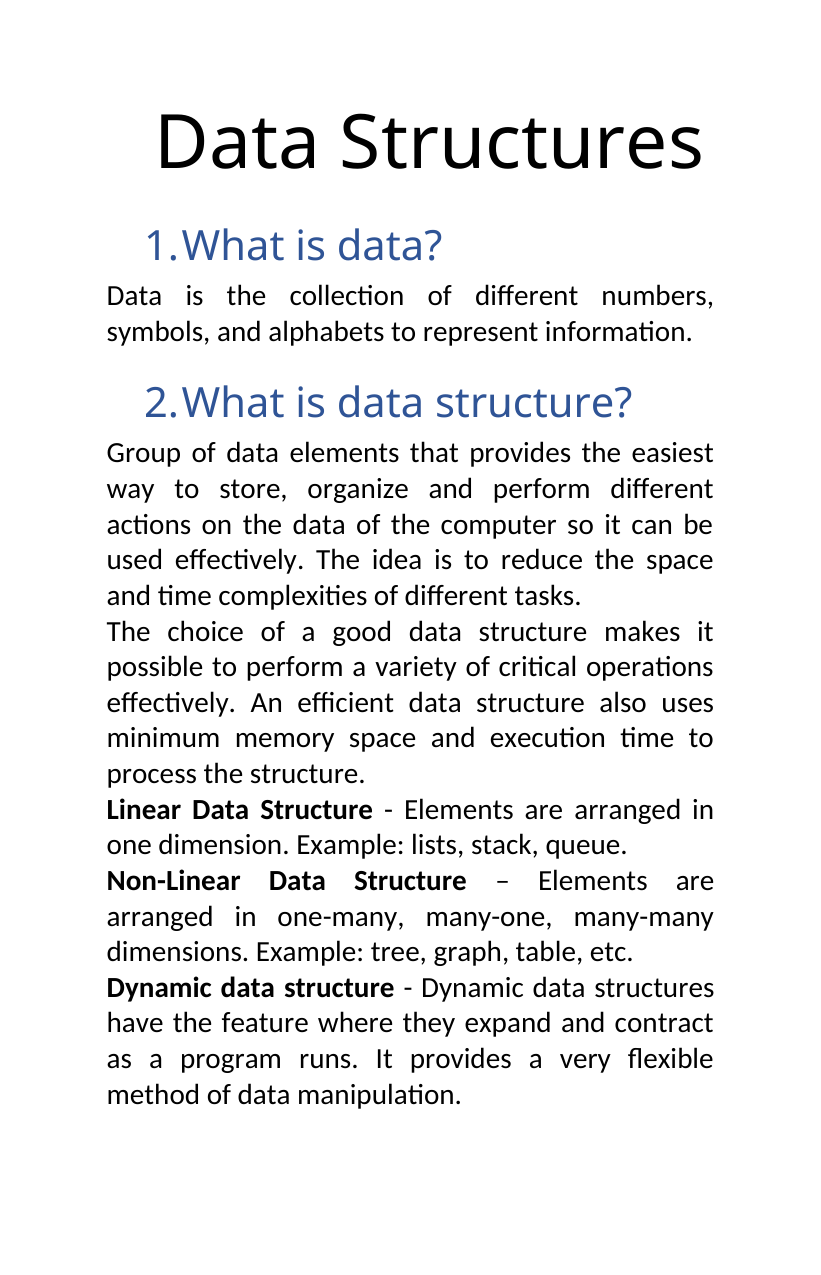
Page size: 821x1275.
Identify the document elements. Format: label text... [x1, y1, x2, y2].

text Linear Data Structure - Elements are arranged in one dimension. Example: lists, stack, queue. [106, 791, 714, 862]
subtitle What is data structure? [144, 373, 714, 430]
subtitle What is data? [144, 216, 714, 273]
text Group of data elements that provides the easiest way to store, organize and perform different actions on the data of the computer so it can be used effectively. The idea is to reduce the space and time complexities of different tasks. [106, 434, 714, 613]
text The choice of a good data structure makes it possible to perform a variety of critical operations effectively. An efficient data structure also uses minimum memory space and execution time to process the structure. [106, 613, 714, 791]
text Non-Linear Data Structure – Elements are arranged in one-many, many-one, many-many dimensions. Example: tree, graph, table, etc. [106, 862, 714, 969]
text Data is the collection of different numbers, symbols, and alphabets to represent information. [106, 277, 714, 348]
text Data Structures [144, 89, 714, 191]
text Dynamic data structure - Dynamic data structures have the feature where they expand and contract as a program runs. It provides a very flexible method of data manipulation. [106, 969, 714, 1111]
